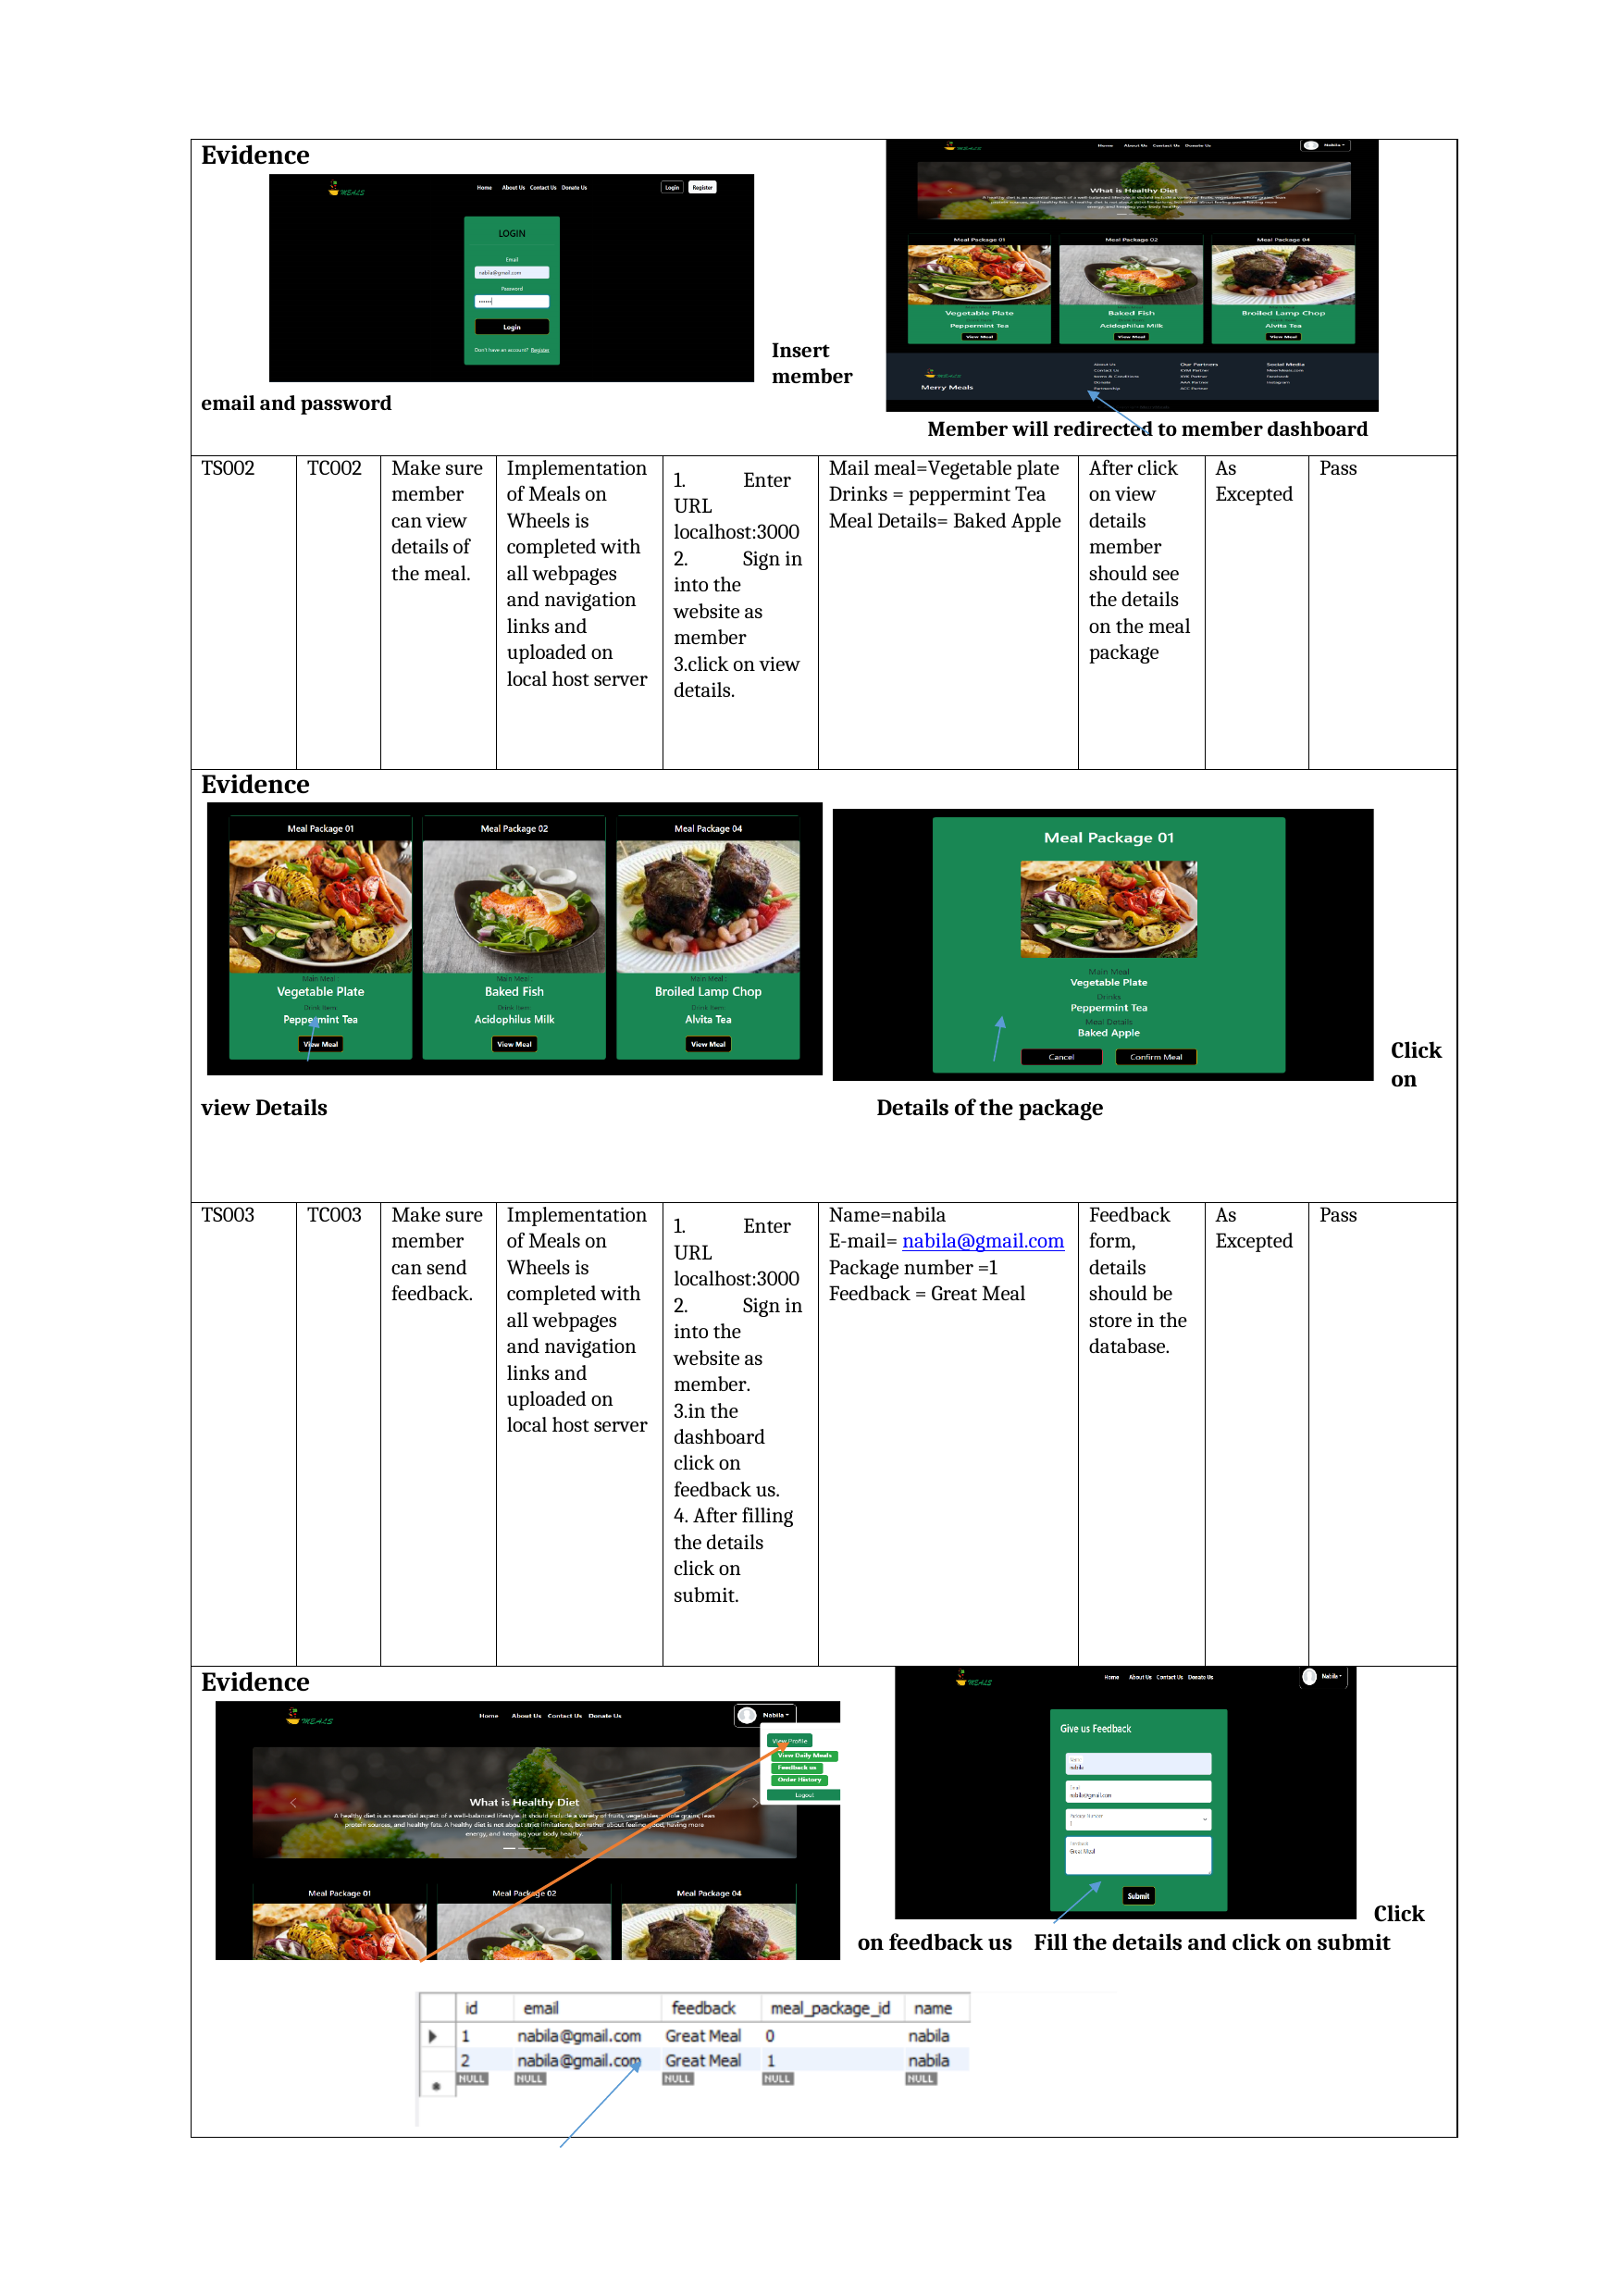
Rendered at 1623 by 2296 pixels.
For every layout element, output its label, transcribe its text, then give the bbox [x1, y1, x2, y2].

table_cell Make sure member can send feedback. [381, 1203, 496, 1666]
picture [833, 809, 1374, 1081]
table_cell 1. Enter URL localhost:3000 2. Sign in into the website as member 3.click on view details. [663, 456, 818, 769]
table_cell Mail meal=Vegetable plate Drinks = peppermint Tea Meal Details= Baked Apple [819, 456, 1078, 769]
picture [206, 802, 824, 1075]
picture [415, 1992, 1118, 2127]
table_cell As Excepted [1206, 1203, 1308, 1666]
picture [895, 1667, 1357, 1919]
table_cell Pass [1309, 1203, 1456, 1666]
table_cell Implementation of Meals on Wheels is completed with all webpages and navigation links and uploaded on local host server [497, 456, 663, 769]
table_cell TS003 [192, 1203, 296, 1666]
table_cell Implementation of Meals on Wheels is completed with all webpages and navigation links and uploaded on local host server [497, 1203, 663, 1666]
table_cell After click on view details member should see the details on the meal package [1079, 456, 1205, 769]
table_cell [192, 1667, 1456, 2137]
table_cell TC002 [297, 456, 380, 769]
table_cell Feedback form, details should be store in the database. [1079, 1203, 1205, 1666]
picture [216, 1701, 841, 1960]
table_cell Evidence Click on view Details Details of the package [192, 770, 1456, 1202]
table_cell Name=nabila E-mail= nabila@gmail.com Package number =1 Feedback = Great Meal [819, 1203, 1078, 1666]
table_cell TC003 [297, 1203, 380, 1666]
table_cell As Excepted [1206, 456, 1308, 769]
picture [886, 140, 1379, 412]
table_cell 1. Enter URL localhost:3000 2. Sign in into the website as member. 3.in the dashboard click on feedback us. 4. After filling the details click on submit. [663, 1203, 818, 1666]
table_cell TS002 [192, 456, 296, 769]
picture [269, 174, 755, 382]
table_cell Evidence Insert member email and password Member will redirected to member dashboard [192, 140, 1456, 455]
table_cell Pass [1309, 456, 1456, 769]
table_cell Make sure member can view details of the meal. [381, 456, 496, 769]
